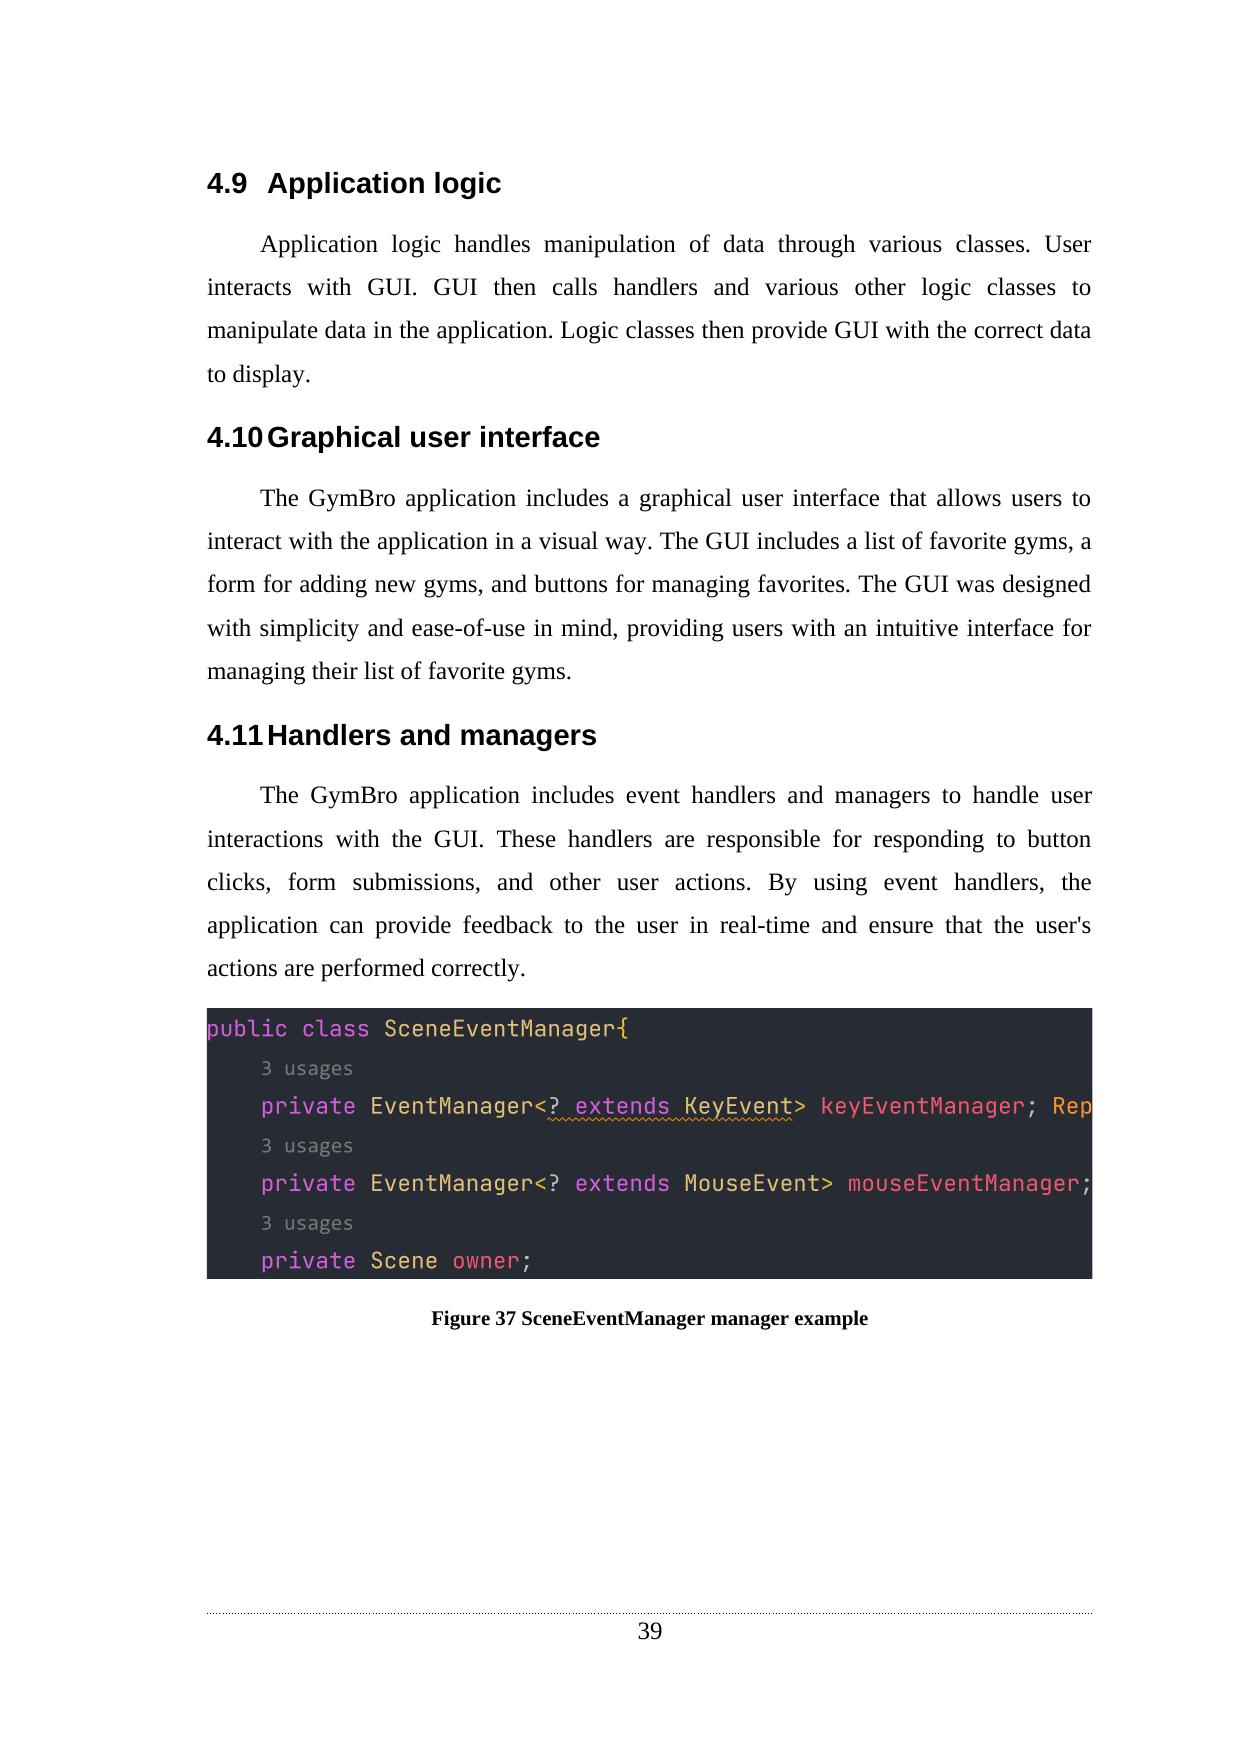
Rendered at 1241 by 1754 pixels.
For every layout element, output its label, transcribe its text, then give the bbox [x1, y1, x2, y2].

text The GymBro application includes event handlers and managers to handle user interactions with the GUI. These handlers are responsible for responding to button clicks, form submissions, and other user actions. By using event handlers, the application can provide feedback to the user in real-time and ensure that the user's actions are performed correctly. [207, 781, 1092, 982]
text Figure 37 SceneEventManager manager example [207, 1306, 1092, 1329]
text The GymBro application includes a graphical user interface that allows users to interact with the application in a visual way. The GUI includes a list of favorite gyms, a form for adding new gyms, and buttons for managing favorites. The GUI was designed with simplicity and ease-of-use in mind, providing users with an intuitive interface for managing their list of favorite gyms. [207, 483, 1092, 684]
text Graphical user interface [207, 421, 1092, 454]
picture [206, 1008, 1093, 1279]
text Handlers and managers [207, 718, 1092, 751]
text Application logic [207, 166, 1092, 200]
text Application logic handles manipulation of data through various classes. User interacts with GUI. GUI then calls handlers and various other logic classes to manipulate data in the application. Logic classes then provide GUI with the correct data to display. [207, 229, 1092, 387]
